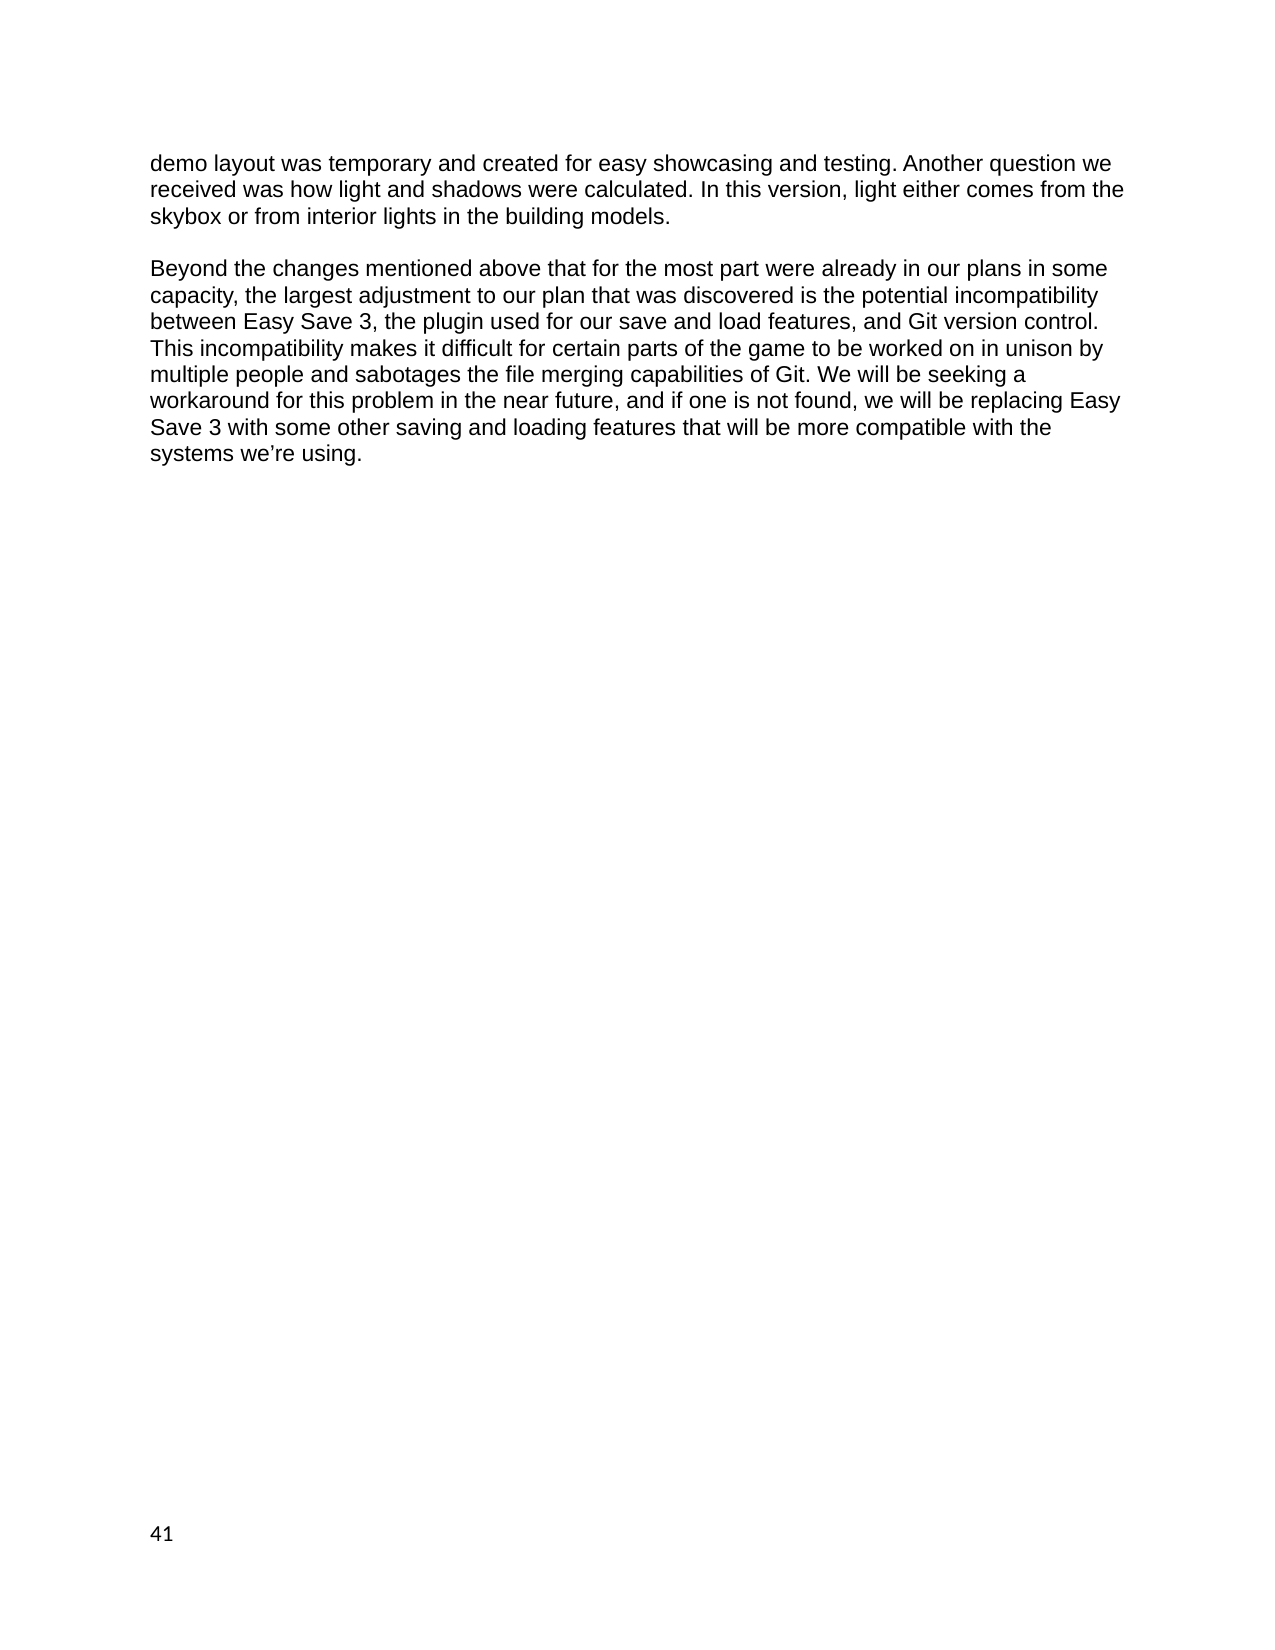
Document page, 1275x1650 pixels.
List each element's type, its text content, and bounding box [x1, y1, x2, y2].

text Beyond the changes mentioned above that for the most part were already in our plans in some capacity, the largest adjustment to our plan that was discovered is the potential incompatibility between Easy Save 3, the plugin used for our save and load features, and Git version control. This incompatibility makes it difficult for certain parts of the game to be worked on in unison by multiple people and sabotages the file merging capabilities of Git. We will be seeking a workaround for this problem in the near future, and if one is not found, we will be replacing Easy Save 3 with some other saving and loading features that will be more compatible with the systems we’re using. [150, 255, 1125, 466]
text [150, 150, 1125, 229]
